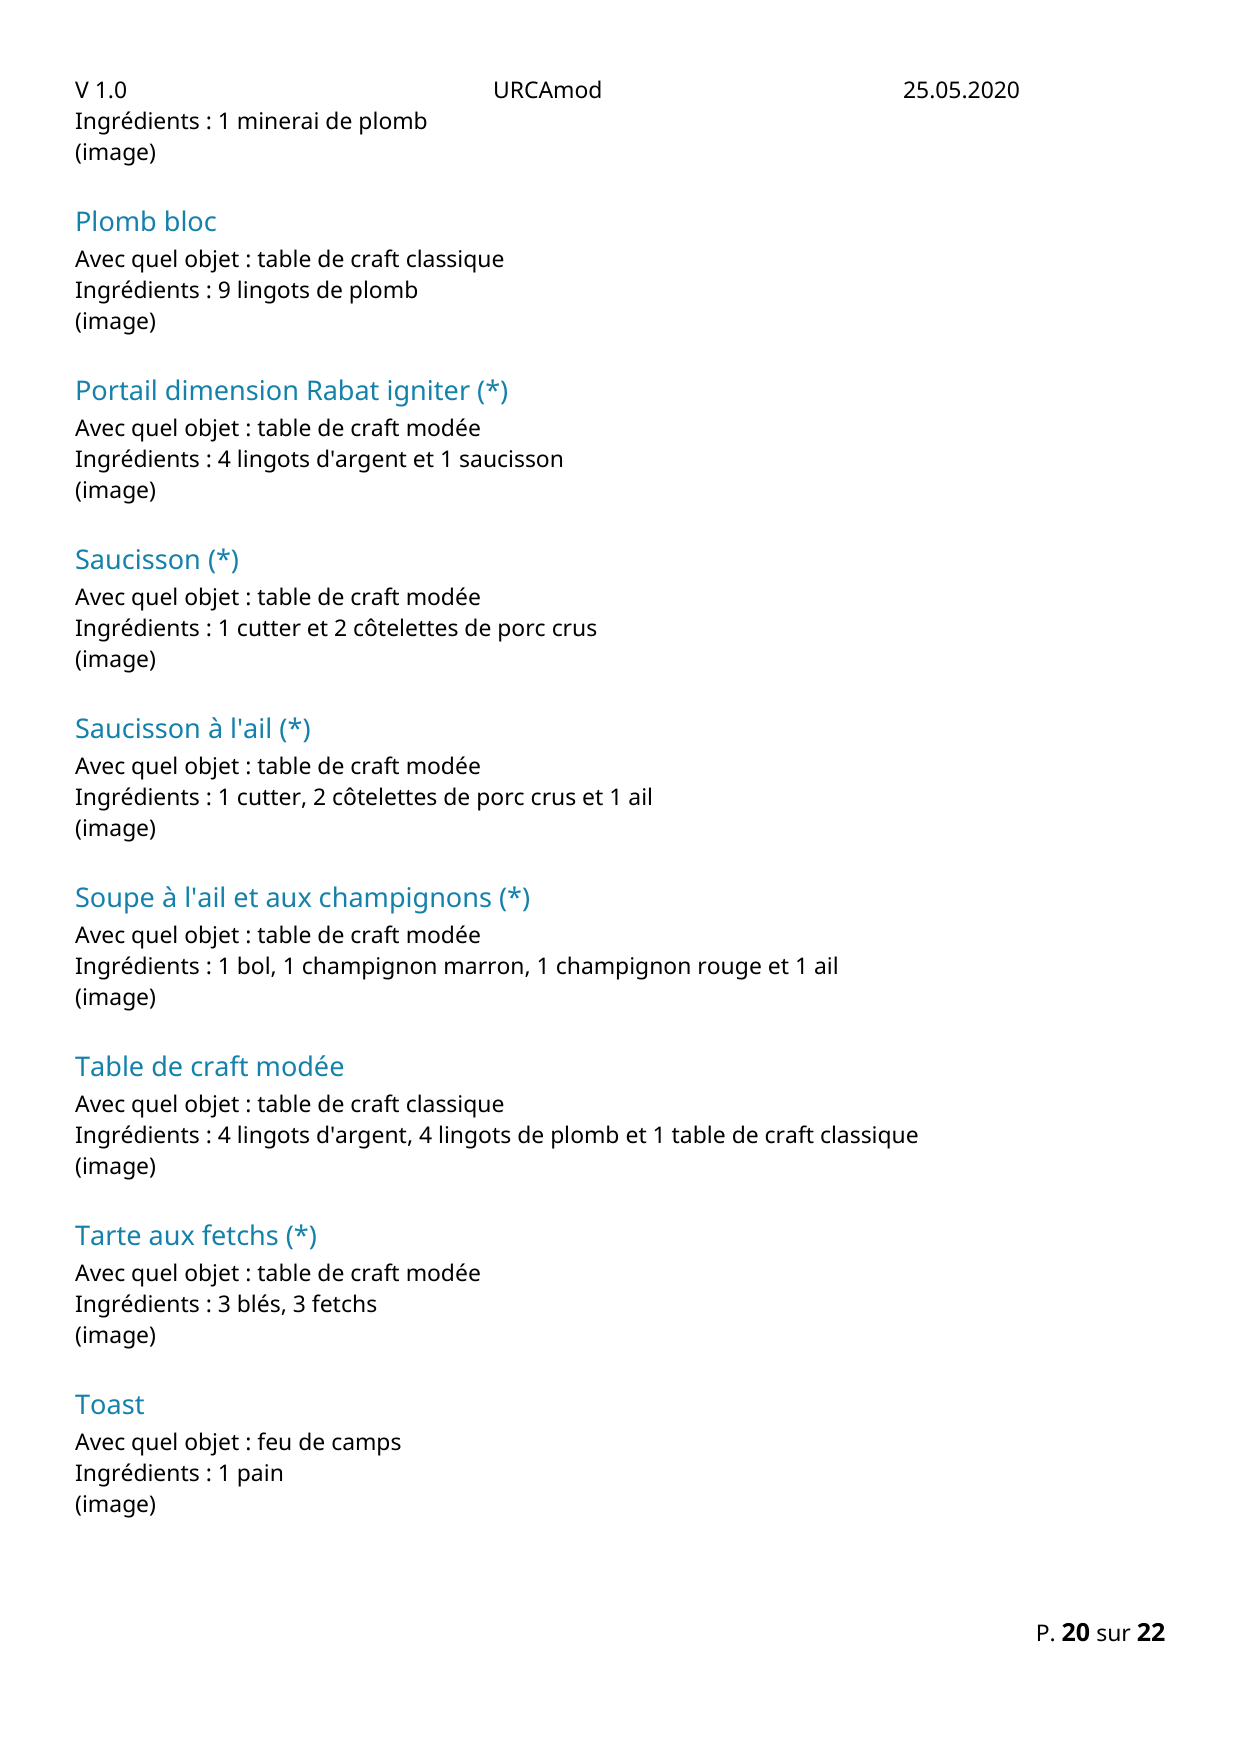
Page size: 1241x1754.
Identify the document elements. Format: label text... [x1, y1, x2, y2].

text Avec quel objet : table de craft classique [75, 1087, 1165, 1119]
text Avec quel objet : table de craft modée [75, 412, 1165, 443]
subtitle Soupe à l'ail et aux champignons (*) [75, 879, 1165, 916]
text (image) [75, 981, 1165, 1012]
text Ingrédients : 1 pain [75, 1457, 1165, 1488]
text (image) [75, 136, 1165, 167]
subtitle Saucisson (*) [75, 541, 1165, 578]
text Avec quel objet : table de craft modée [75, 1256, 1165, 1288]
text (image) [75, 812, 1165, 843]
subtitle Tarte aux fetchs (*) [75, 1217, 1165, 1253]
text (image) [75, 1319, 1165, 1350]
text Ingrédients : 1 cutter, 2 côtelettes de porc crus et 1 ail [75, 781, 1165, 812]
text (image) [75, 1488, 1165, 1519]
text Ingrédients : 3 blés, 3 fetchs [75, 1288, 1165, 1319]
text Ingrédients : 1 bol, 1 champignon marron, 1 champignon rouge et 1 ail [75, 950, 1165, 981]
subtitle Table de craft modée [75, 1048, 1165, 1084]
text Avec quel objet : table de craft modée [75, 749, 1165, 781]
subtitle Toast [75, 1386, 1165, 1422]
text Avec quel objet : table de craft modée [75, 581, 1165, 612]
text (image) [75, 474, 1165, 505]
text (image) [75, 305, 1165, 336]
subtitle Saucisson à l'ail (*) [75, 710, 1165, 747]
text Ingrédients : 4 lingots d'argent, 4 lingots de plomb et 1 table de craft classique [75, 1119, 1165, 1150]
text (image) [75, 643, 1165, 674]
text (image) [75, 1150, 1165, 1181]
text Ingrédients : 4 lingots d'argent et 1 saucisson [75, 443, 1165, 474]
subtitle Portail dimension Rabat igniter (*) [75, 372, 1165, 409]
text Ingrédients : 9 lingots de plomb [75, 274, 1165, 305]
text Ingrédients : 1 minerai de plomb [75, 105, 1165, 136]
text Ingrédients : 1 cutter et 2 côtelettes de porc crus [75, 612, 1165, 643]
text Avec quel objet : feu de camps [75, 1425, 1165, 1457]
subtitle Plomb bloc [75, 203, 1165, 240]
text Avec quel objet : table de craft modée [75, 918, 1165, 950]
text Avec quel objet : table de craft classique [75, 243, 1165, 274]
